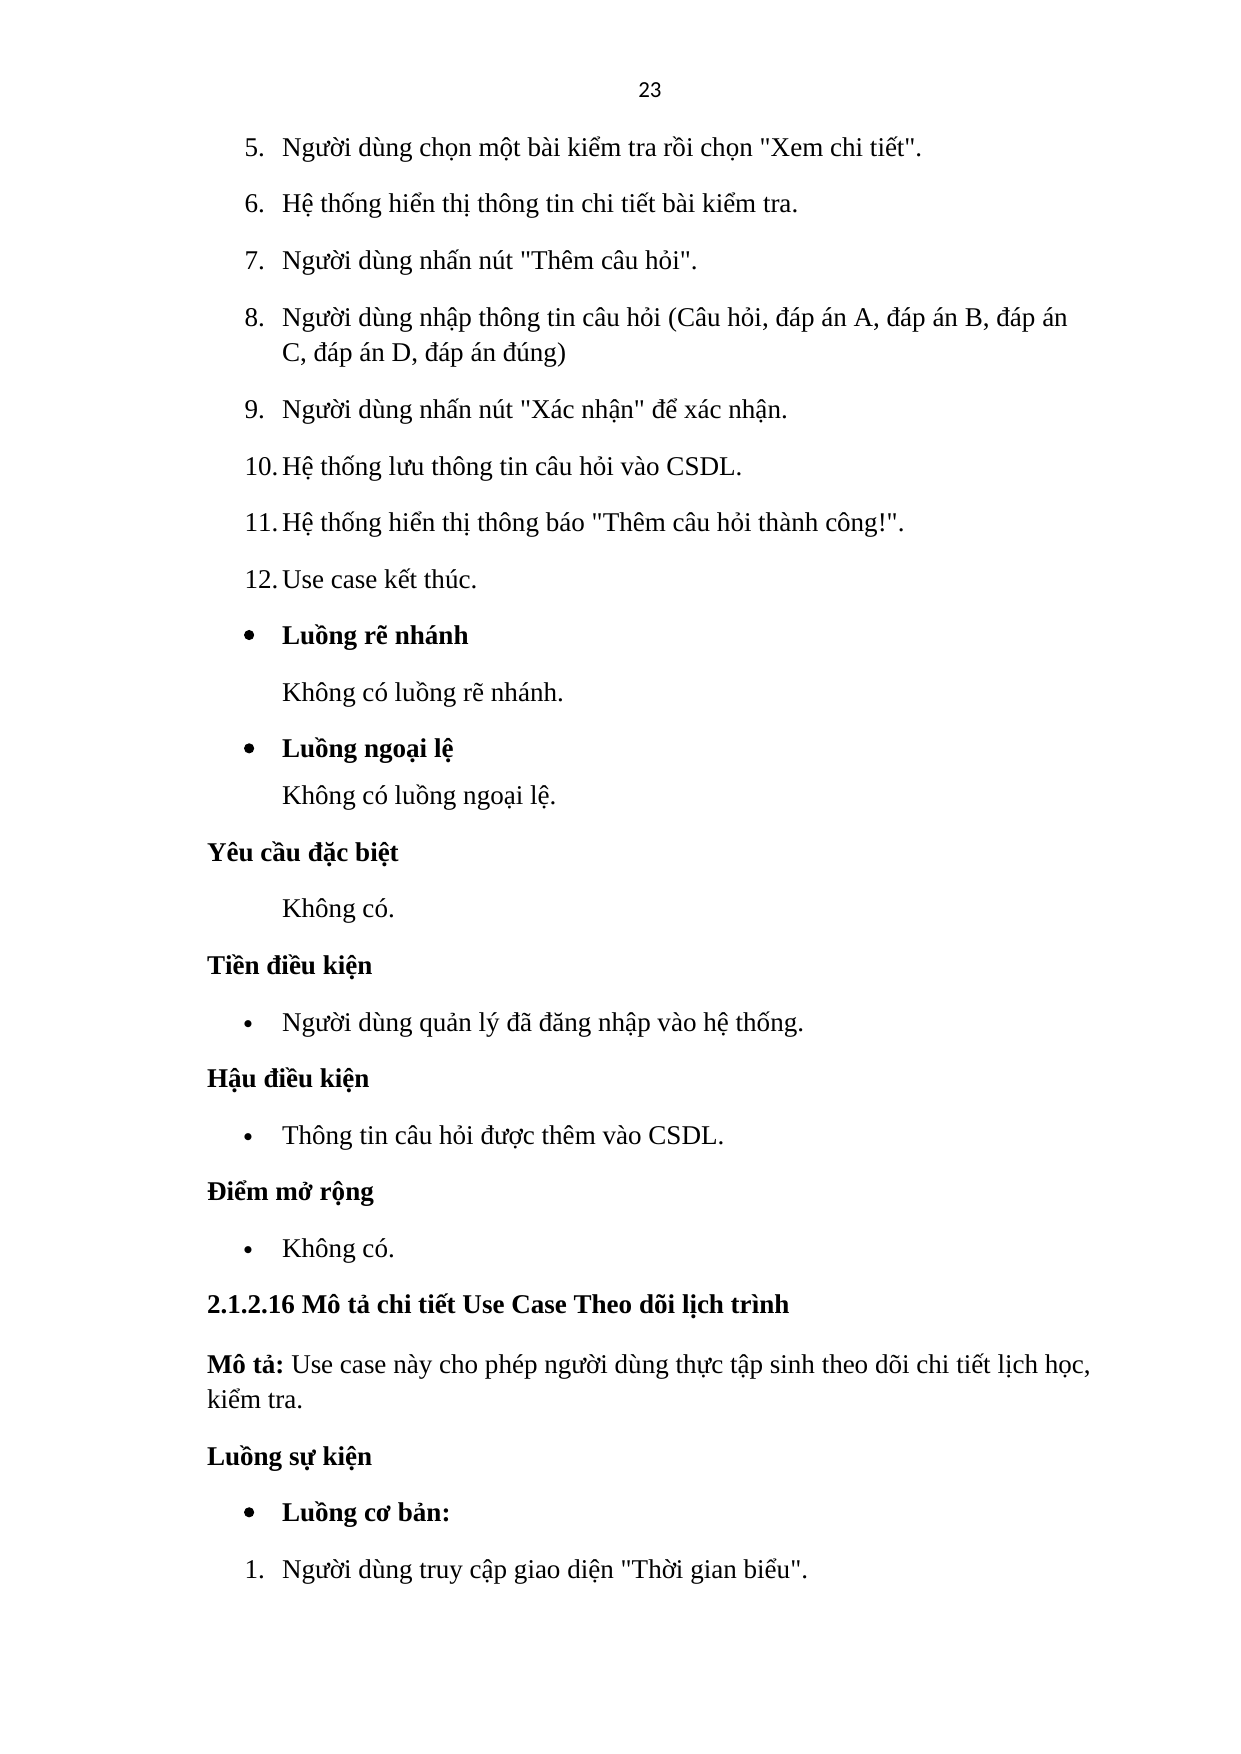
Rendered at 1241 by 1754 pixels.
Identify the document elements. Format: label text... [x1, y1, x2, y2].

list Hệ thống lưu thông tin câu hỏi vào CSDL. [244, 449, 1092, 481]
text Không có. [207, 893, 1092, 924]
text Luồng sự kiện [207, 1440, 1092, 1471]
list Người dùng nhấn nút "Thêm câu hỏi". [244, 244, 1092, 275]
text Tiền điều kiện [207, 949, 1092, 980]
text Yêu cầu đặc biệt [207, 836, 1092, 867]
text Hậu điều kiện [207, 1062, 1092, 1093]
list Thông tin câu hỏi được thêm vào CSDL. [244, 1119, 1092, 1150]
list Use case kết thúc. [244, 563, 1092, 594]
list Luồng ngoại lệ [244, 733, 1092, 764]
list Không có. [244, 1232, 1092, 1263]
text Không có luồng rẽ nhánh. [207, 676, 1092, 707]
list Người dùng nhập thông tin câu hỏi (Câu hỏi, đáp án A, đáp án B, đáp án C, đáp án D, đáp án đúng) [244, 301, 1092, 368]
text Mô tả: Use case này cho phép người dùng thực tập sinh theo dõi chi tiết lịch học, kiểm tra. [207, 1348, 1092, 1414]
list Hệ thống hiển thị thông báo "Thêm câu hỏi thành công!". [244, 506, 1092, 537]
list Không có luồng ngoại lệ. [282, 779, 1092, 811]
list Hệ thống hiển thị thông tin chi tiết bài kiểm tra. [244, 188, 1092, 219]
list Người dùng truy cập giao diện "Thời gian biểu". [244, 1553, 1092, 1584]
list Người dùng nhấn nút "Xác nhận" để xác nhận. [244, 393, 1092, 424]
list Người dùng quản lý đã đăng nhập vào hệ thống. [244, 1006, 1092, 1037]
subtitle 2.1.2.16 Mô tả chi tiết Use Case Theo dõi lịch trình [207, 1288, 1092, 1320]
list Luồng cơ bản: [244, 1497, 1092, 1528]
text Điểm mở rộng [207, 1175, 1092, 1207]
list Người dùng chọn một bài kiểm tra rồi chọn "Xem chi tiết". [244, 131, 1092, 162]
list Luồng rẽ nhánh [244, 619, 1092, 651]
